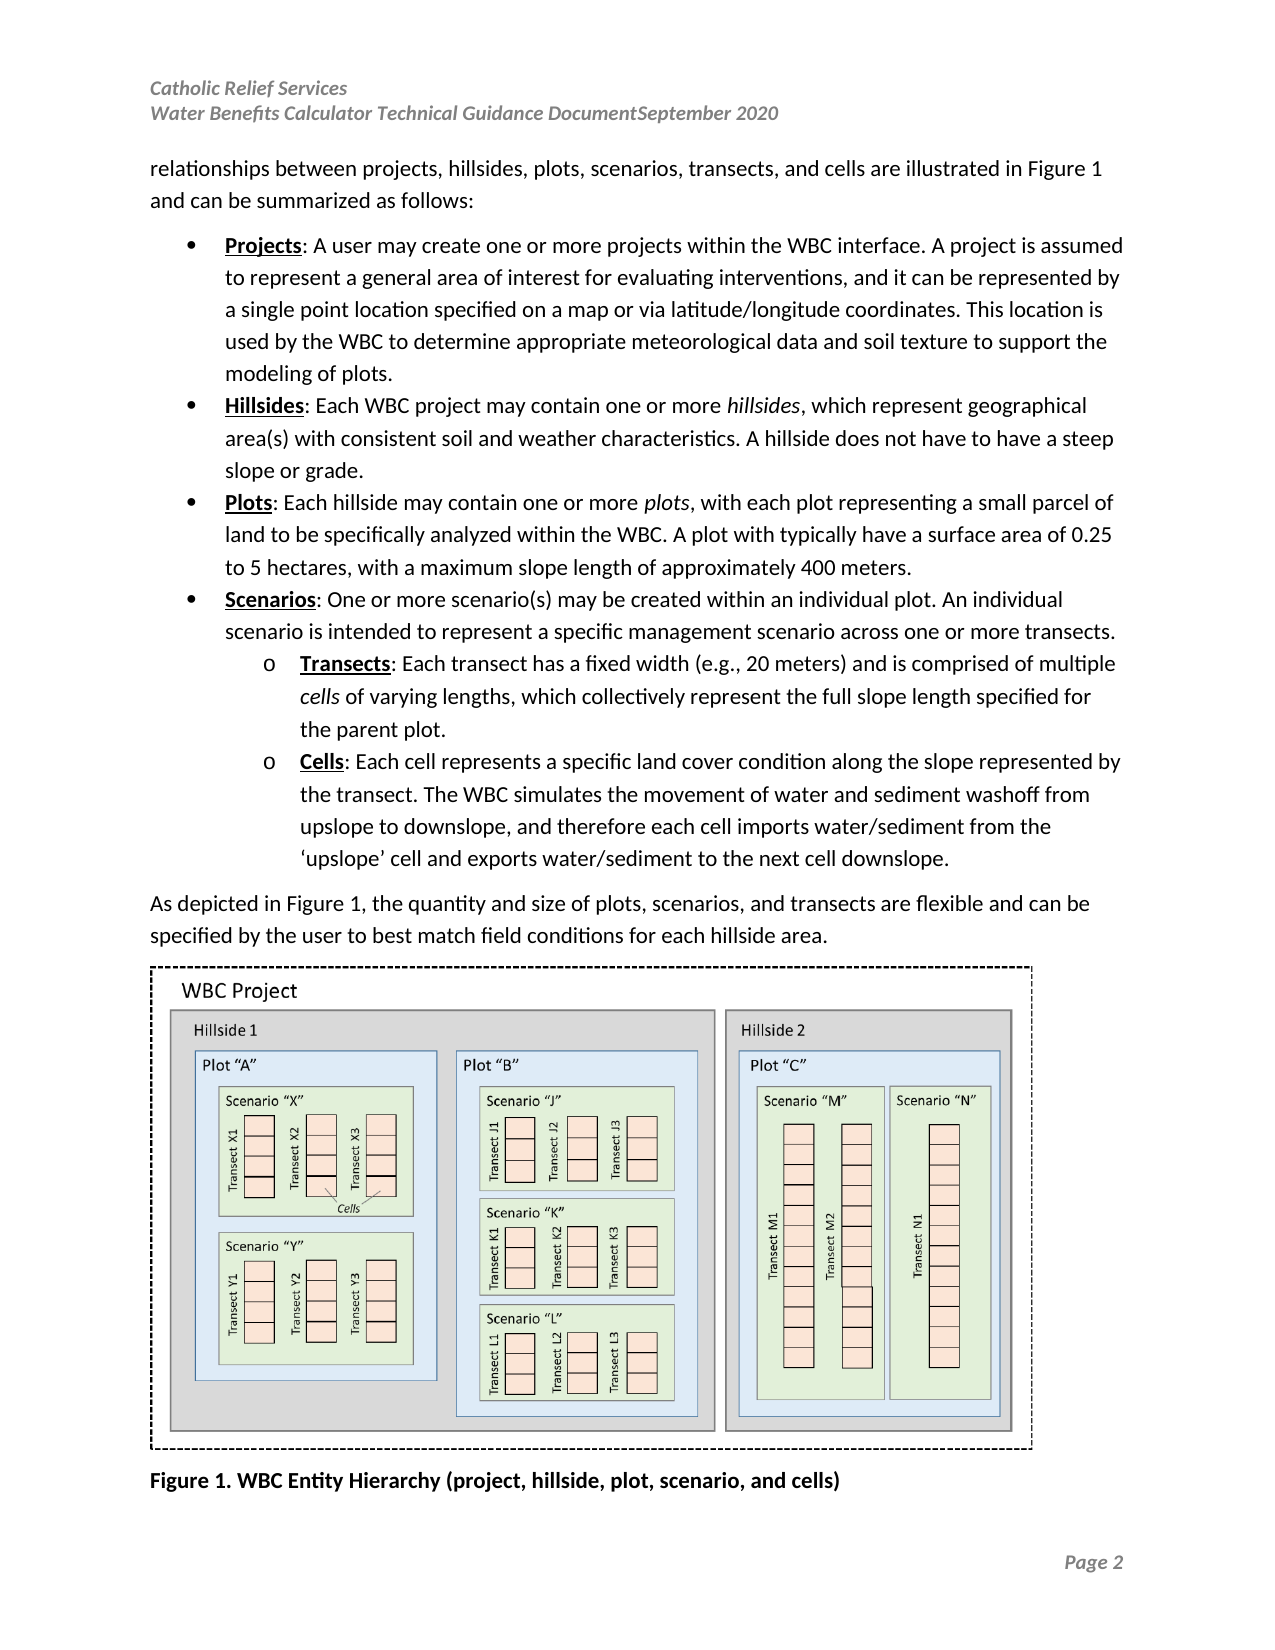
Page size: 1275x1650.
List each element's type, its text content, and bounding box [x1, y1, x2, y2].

list Hillsides: Each WBC project may contain one or more hillsides, which represent geographical area(s) with consistent soil and weather characteristics. A hillside does not have to have a steep slope or grade. [187, 392, 1125, 484]
text As depicted in Figure 1, the quantity and size of plots, scenarios, and transects are flexible and can be specified by the user to best match field conditions for each hillside area. [150, 889, 1125, 949]
list Transects: Each transect has a fixed width (e.g., 20 meters) and is comprised of multiple cells of varying lengths, which collectively represent the full slope length specified for the parent plot. [262, 649, 1125, 743]
picture [150, 966, 1033, 1450]
list Scenarios: One or more scenario(s) may be created within an individual plot. An individual scenario is intended to represent a specific management scenario across one or more transects. [187, 585, 1125, 645]
list Plots: Each hillside may contain one or more plots, with each plot representing a small parcel of land to be specifically analyzed within the WBC. A plot with typically have a surface area of 0.25 to 5 hectares, with a maximum slope length of approximately 400 meters. [187, 488, 1125, 581]
list Projects: A user may create one or more projects within the WBC interface. A project is assumed to represent a general area of interest for evaluating interventions, and it can be represented by a single point location specified on a map or via latitude/longitude coordinates. This location is used by the WBC to determine appropriate meteorological data and soil texture to support the modeling of plots. [187, 231, 1125, 387]
text Figure 1. WBC Entity Hierarchy (project, hillside, plot, scenario, and cells) [150, 1466, 1125, 1494]
list Cells: Each cell represents a specific land cover condition along the slope represented by the transect. The WBC simulates the movement of water and sediment washoff from upslope to downslope, and therefore each cell imports water/sediment from the ‘upslope’ cell and exports water/sediment to the next cell downslope. [262, 747, 1125, 873]
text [150, 154, 1125, 214]
